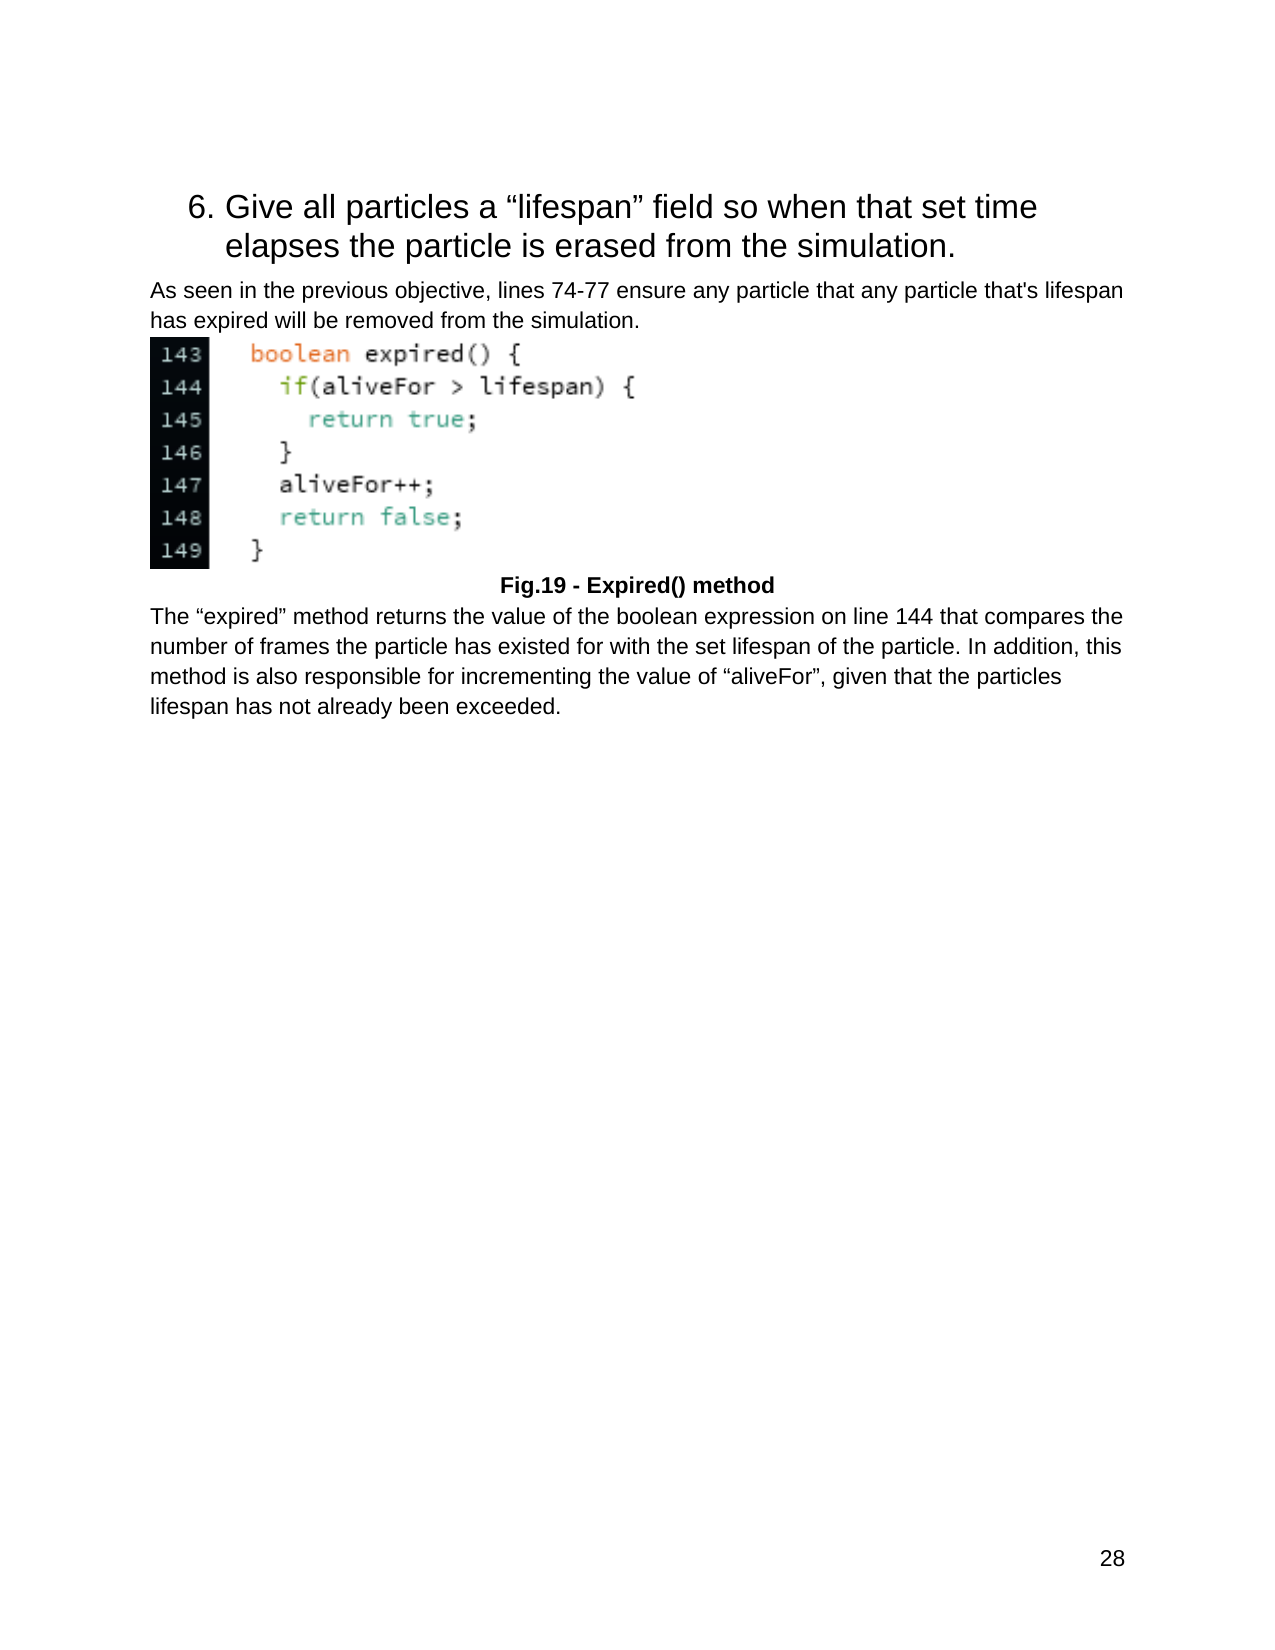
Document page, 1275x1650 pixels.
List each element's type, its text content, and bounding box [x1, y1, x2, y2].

text Fig.19 - Expired() method [150, 572, 1125, 599]
text As seen in the previous objective, lines 74-77 ensure any particle that any particle that's lifespan has expired will be removed from the simulation. [150, 277, 1125, 333]
picture [150, 337, 1057, 569]
text The “expired” method returns the value of the boolean expression on line 144 that compares the number of frames the particle has existed for with the set lifespan of the particle. In addition, this method is also responsible for incrementing the value of “aliveFor”, given that the particles lifespan has not already been exceeded. [150, 603, 1125, 719]
subtitle Give all particles a “lifespan” field so when that set time elapses the particle is erased from the simulation. [187, 187, 1125, 264]
